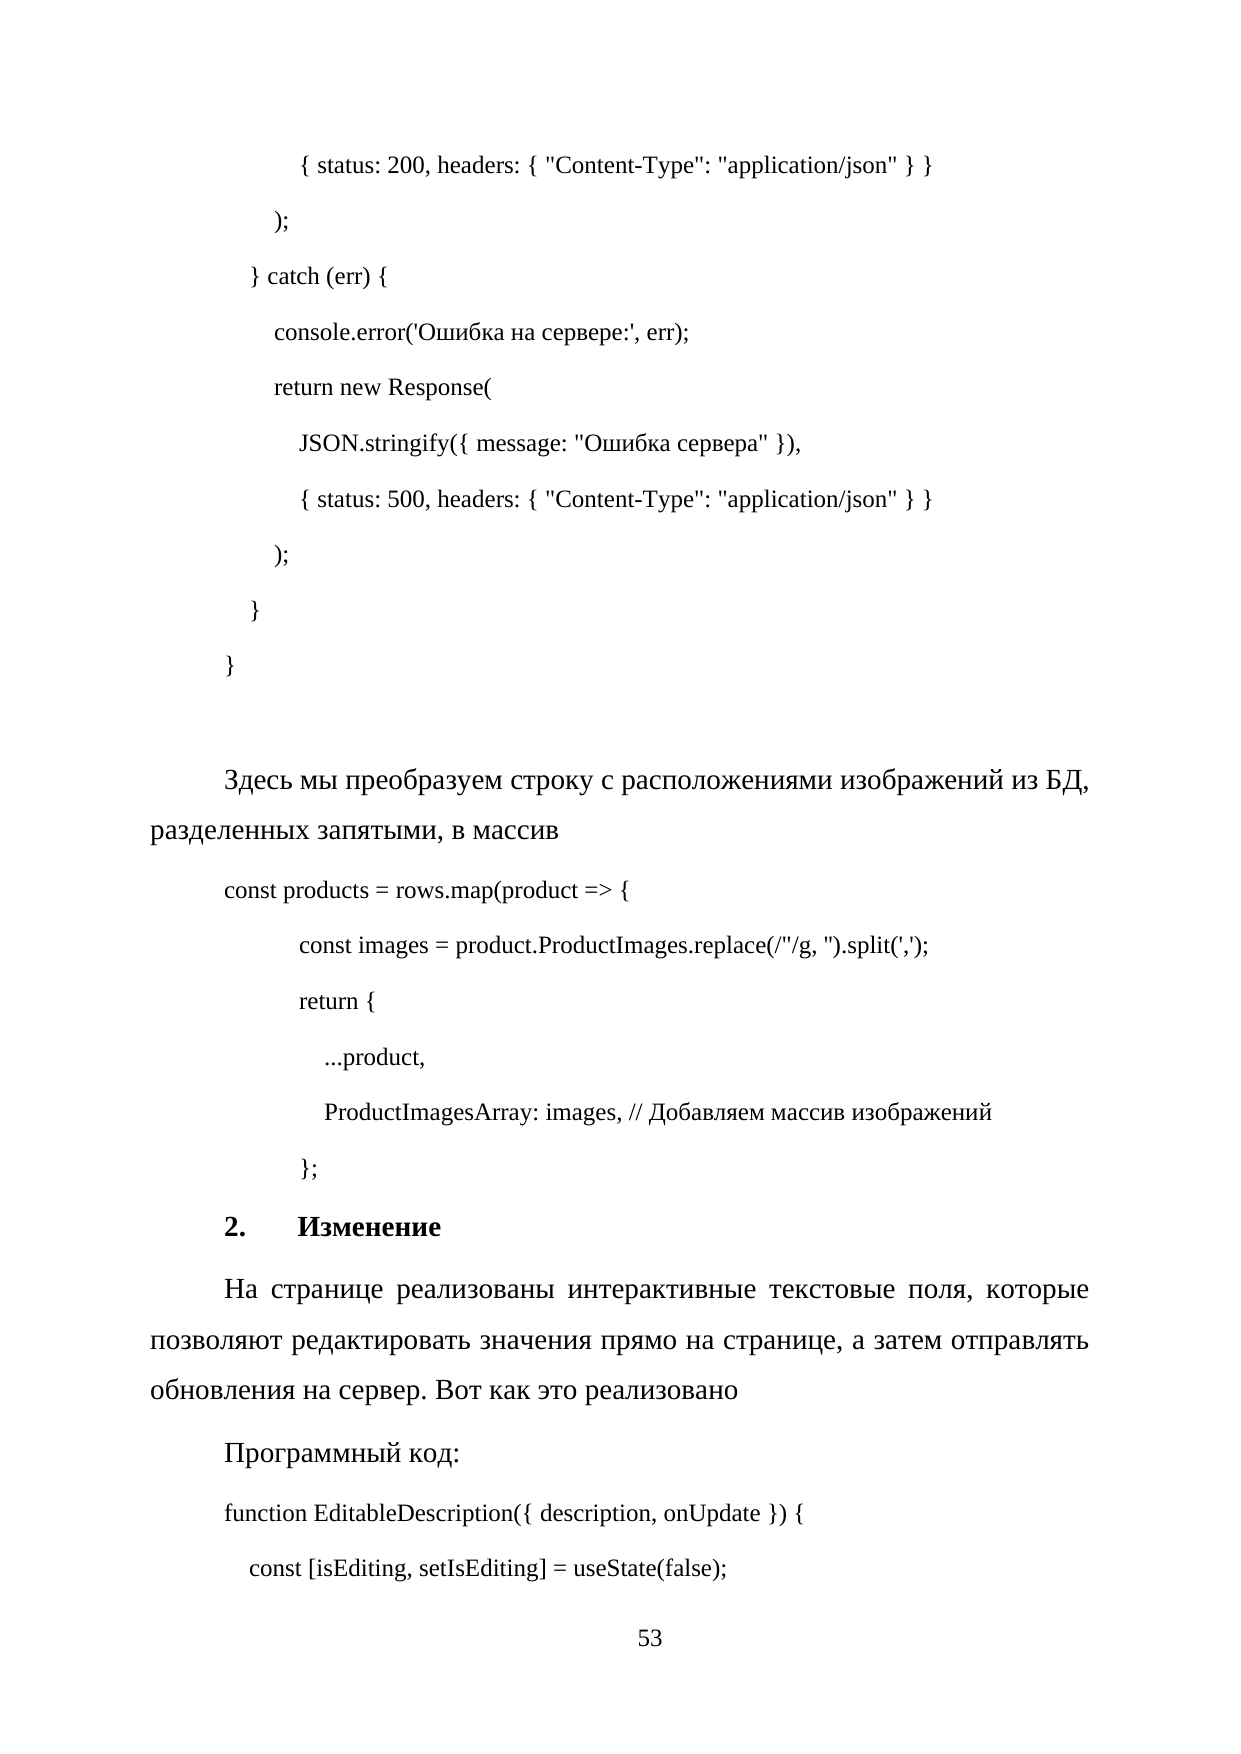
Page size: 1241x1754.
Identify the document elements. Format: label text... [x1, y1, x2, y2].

text Здесь мы преобразуем строку с расположениями изображений из БД, разделенных запятыми, в массив [150, 762, 1090, 846]
text const images = product.ProductImages.replace(/"/g, '').split(','); [150, 931, 1090, 959]
text ); [150, 539, 1090, 568]
text { status: 200, headers: { "Content-Type": "application/json" } } [150, 150, 1090, 179]
text } [150, 595, 1090, 624]
text ); [150, 206, 1090, 234]
text } [150, 651, 1090, 679]
text На странице реализованы интерактивные текстовые поля, которые позволяют редактировать значения прямо на странице, а затем отправлять обновления на сервер. Вот как это реализовано [150, 1272, 1090, 1406]
text ...product, [150, 1042, 1090, 1071]
text const products = rows.map(product => { [150, 875, 1090, 904]
text ProductImagesArray: images, // Добавляем массив изображений [150, 1097, 1090, 1126]
text }; [150, 1153, 1090, 1182]
text function EditableDescription({ description, onUpdate }) { [150, 1498, 1090, 1527]
text } catch (err) { [150, 261, 1090, 290]
text { status: 500, headers: { "Content-Type": "application/json" } } [150, 484, 1090, 512]
text const [isEditing, setIsEditing] = useState(false); [150, 1553, 1090, 1582]
list Изменение [150, 1209, 1090, 1242]
text return new Response( [150, 372, 1090, 401]
text console.error('Ошибка на сервере:', err); [150, 317, 1090, 346]
text JSON.stringify({ message: "Ошибка сервера" }), [150, 428, 1090, 457]
text return { [150, 986, 1090, 1015]
text Программный код: [150, 1435, 1090, 1468]
